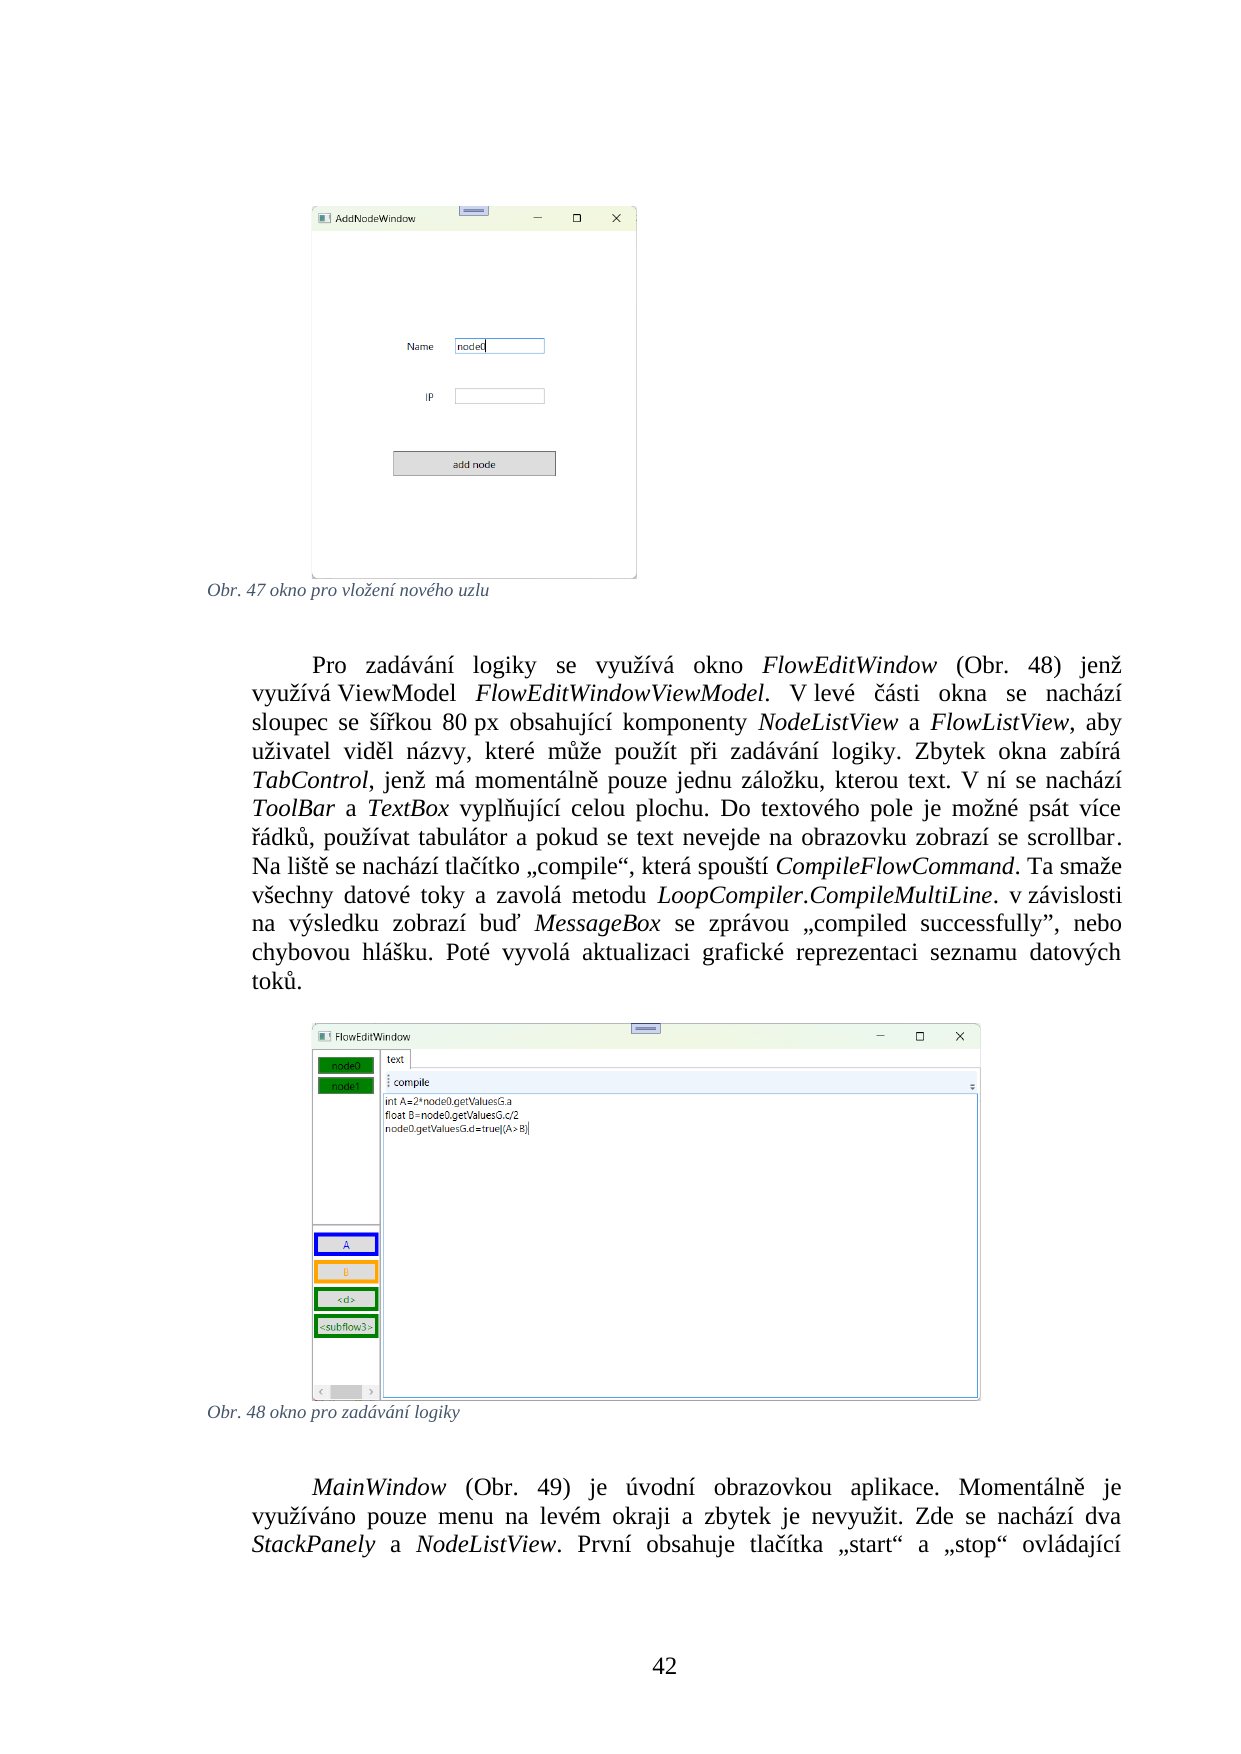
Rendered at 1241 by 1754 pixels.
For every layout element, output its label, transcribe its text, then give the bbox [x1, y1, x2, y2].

picture [311, 206, 637, 579]
text Pro zadávání logiky se využívá okno FlowEditWindow (Obr. 34) jenž využívá ViewModel FlowEditWindowViewModel. V levé části okna se nachází sloupec se šířkou 80 px obsahující komponenty NodeListView a FlowListView, aby uživatel viděl názvy, které může použít při zadávání logiky. Zbytek okna zabírá TabControl, jenž má momentálně pouze jednu záložku, kterou text. V ní se nachází ToolBar a TextBox vyplňující celou plochu. Do textového pole je možné psát více řádků, používat tabulátor a pokud se text nevejde na obrazovku zobrazí se scrollbar. Na liště se nachází tlačítko „compile“, která spouští CompileFlowCommand. Ta smaže všechny datové toky a zavolá metodu LoopCompiler.CompileMultiLine. v závislosti na výsledku zobrazí buď MessageBox se zprávou „compiled successfully”, nebo chybovou hlášku. Poté vyvolá aktualizaci grafické reprezentaci seznamu datových toků. [252, 650, 1122, 995]
picture [311, 1023, 981, 1401]
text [252, 1472, 1122, 1558]
